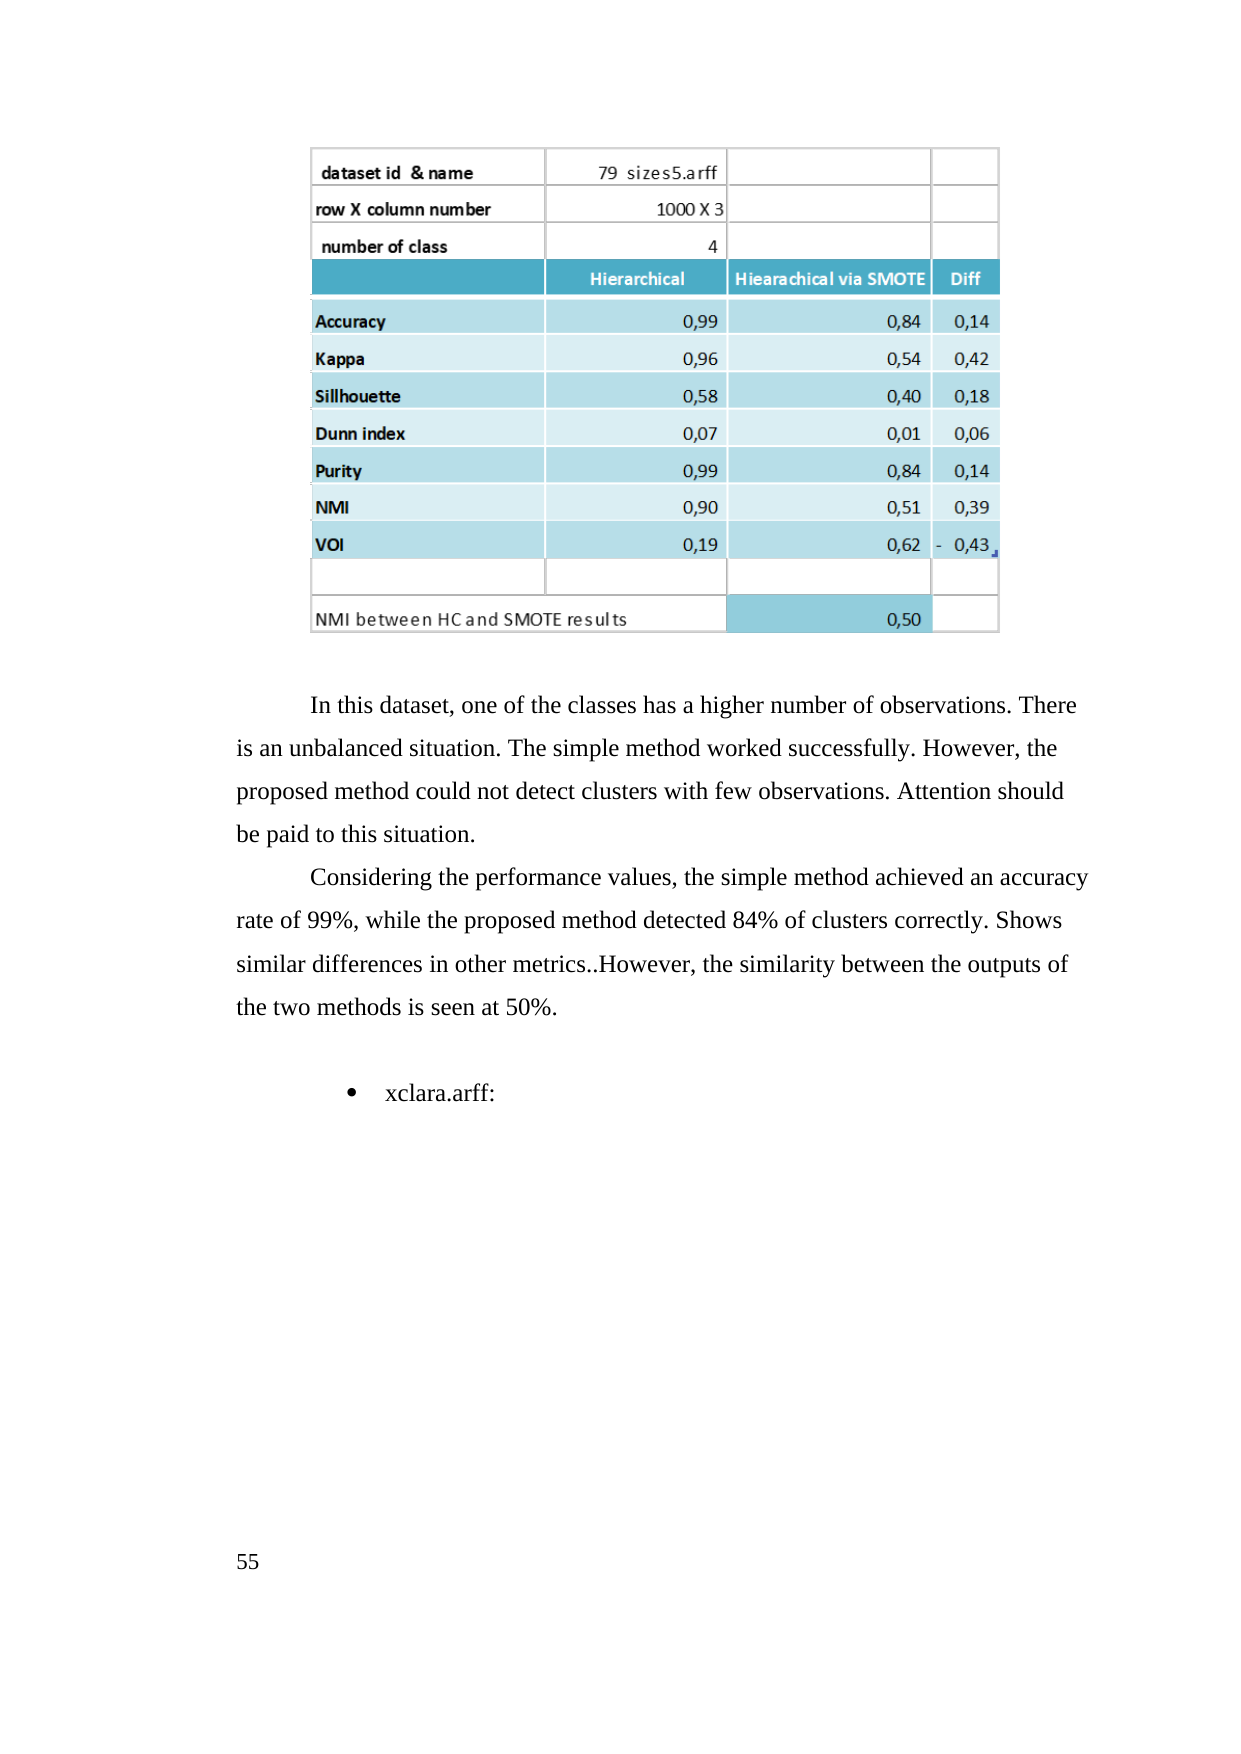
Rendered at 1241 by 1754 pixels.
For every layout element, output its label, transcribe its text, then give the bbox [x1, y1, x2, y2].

text In this dataset, one of the classes has a higher number of observations. There is an unbalanced situation. The simple method worked successfully. However, the proposed method could not detect clusters with few observations. Attention should be paid to this situation. [236, 690, 1092, 848]
list xclara.arff: [347, 1078, 1092, 1107]
picture [310, 147, 1001, 634]
text Considering the performance values, the simple method achieved an accuracy rate of 99%, while the proposed method detected 84% of clusters correctly. Shows similar differences in other metrics..However, the similarity between the outputs of the two methods is seen at 50%. [236, 862, 1092, 1021]
